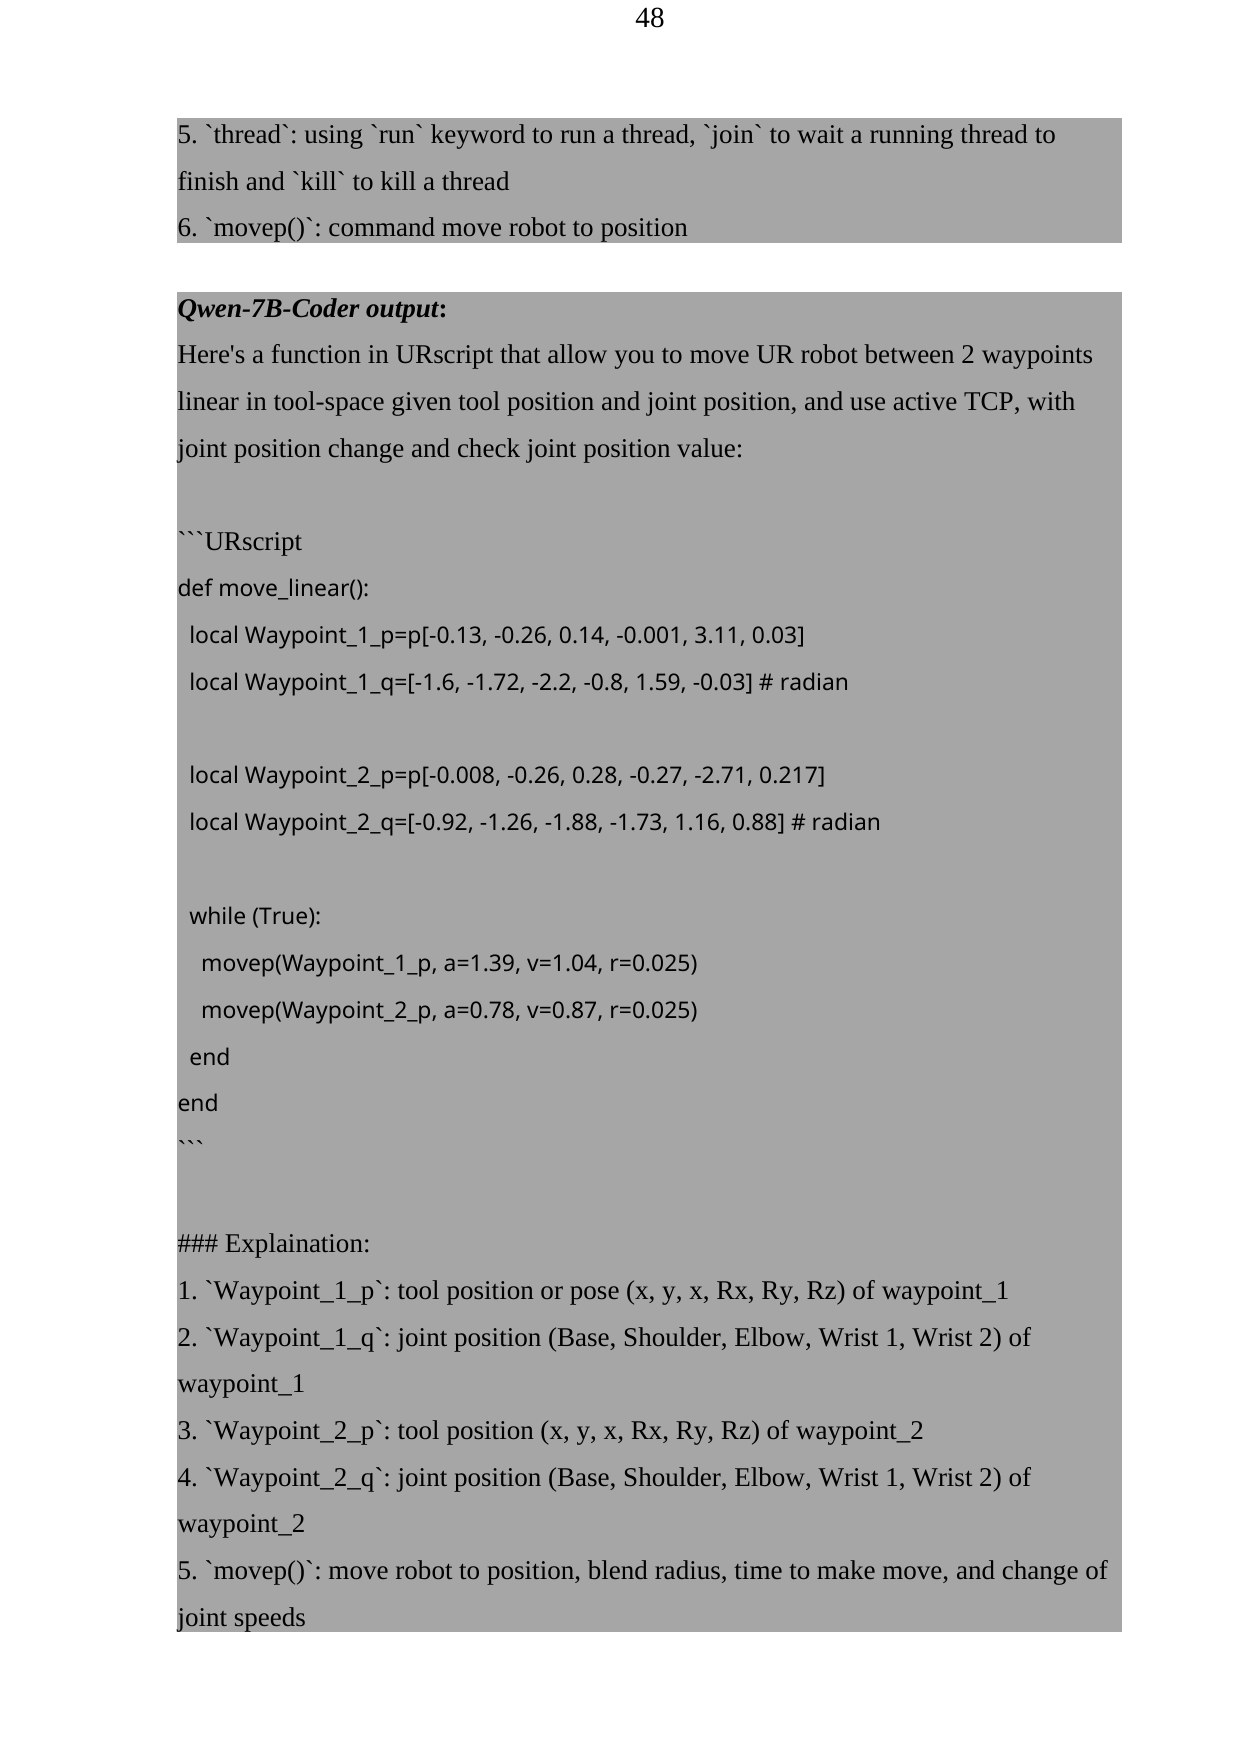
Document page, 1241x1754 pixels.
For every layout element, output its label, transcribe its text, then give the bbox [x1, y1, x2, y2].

text ### Explaination: [177, 1227, 1122, 1259]
text Qwen-7B-Coder output: [177, 292, 1122, 323]
text movep(Waypoint_2_p, a=0.78, v=0.87, r=0.025) [177, 993, 1122, 1025]
text 1. `Waypoint_1_p`: tool position or pose (x, y, x, Rx, Ry, Rz) of waypoint_1 [177, 1274, 1122, 1305]
text ```URscript [177, 525, 1122, 556]
text end [177, 1087, 1122, 1118]
text 5. `movep()`: move robot to position, blend radius, time to make move, and change of joint speeds [177, 1554, 1122, 1632]
text local Waypoint_2_p=p[-0.008, -0.26, 0.28, -0.27, -2.71, 0.217] [177, 759, 1122, 790]
text end [177, 1040, 1122, 1072]
text local Waypoint_1_q=[-1.6, -1.72, -2.2, -0.8, 1.59, -0.03] # radian [177, 665, 1122, 697]
text 2. `Waypoint_1_q`: joint position (Base, Shoulder, Elbow, Wrist 1, Wrist 2) of waypoint_1 [177, 1321, 1122, 1399]
text Here's a function in URscript that allow you to move UR robot between 2 waypoints linear in tool-space given tool position and joint position, and use active TCP, with joint position change and check joint position value: [177, 338, 1122, 463]
text while (True): [177, 900, 1122, 931]
text 6. `movep()`: command move robot to position [177, 211, 1122, 243]
text local Waypoint_1_p=p[-0.13, -0.26, 0.14, -0.001, 3.11, 0.03] [177, 618, 1122, 650]
text 5. `thread`: using `run` keyword to run a thread, `join` to wait a running thread to finish and `kill` to kill a thread [177, 118, 1122, 196]
text movep(Waypoint_1_p, a=1.39, v=1.04, r=0.025) [177, 947, 1122, 978]
text 4. `Waypoint_2_q`: joint position (Base, Shoulder, Elbow, Wrist 1, Wrist 2) of waypoint_2 [177, 1461, 1122, 1539]
text 3. `Waypoint_2_p`: tool position (x, y, x, Rx, Ry, Rz) of waypoint_2 [177, 1414, 1122, 1445]
text local Waypoint_2_q=[-0.92, -1.26, -1.88, -1.73, 1.16, 0.88] # radian [177, 806, 1122, 837]
text ``` [177, 1134, 1122, 1165]
text def move_linear(): [177, 572, 1122, 603]
